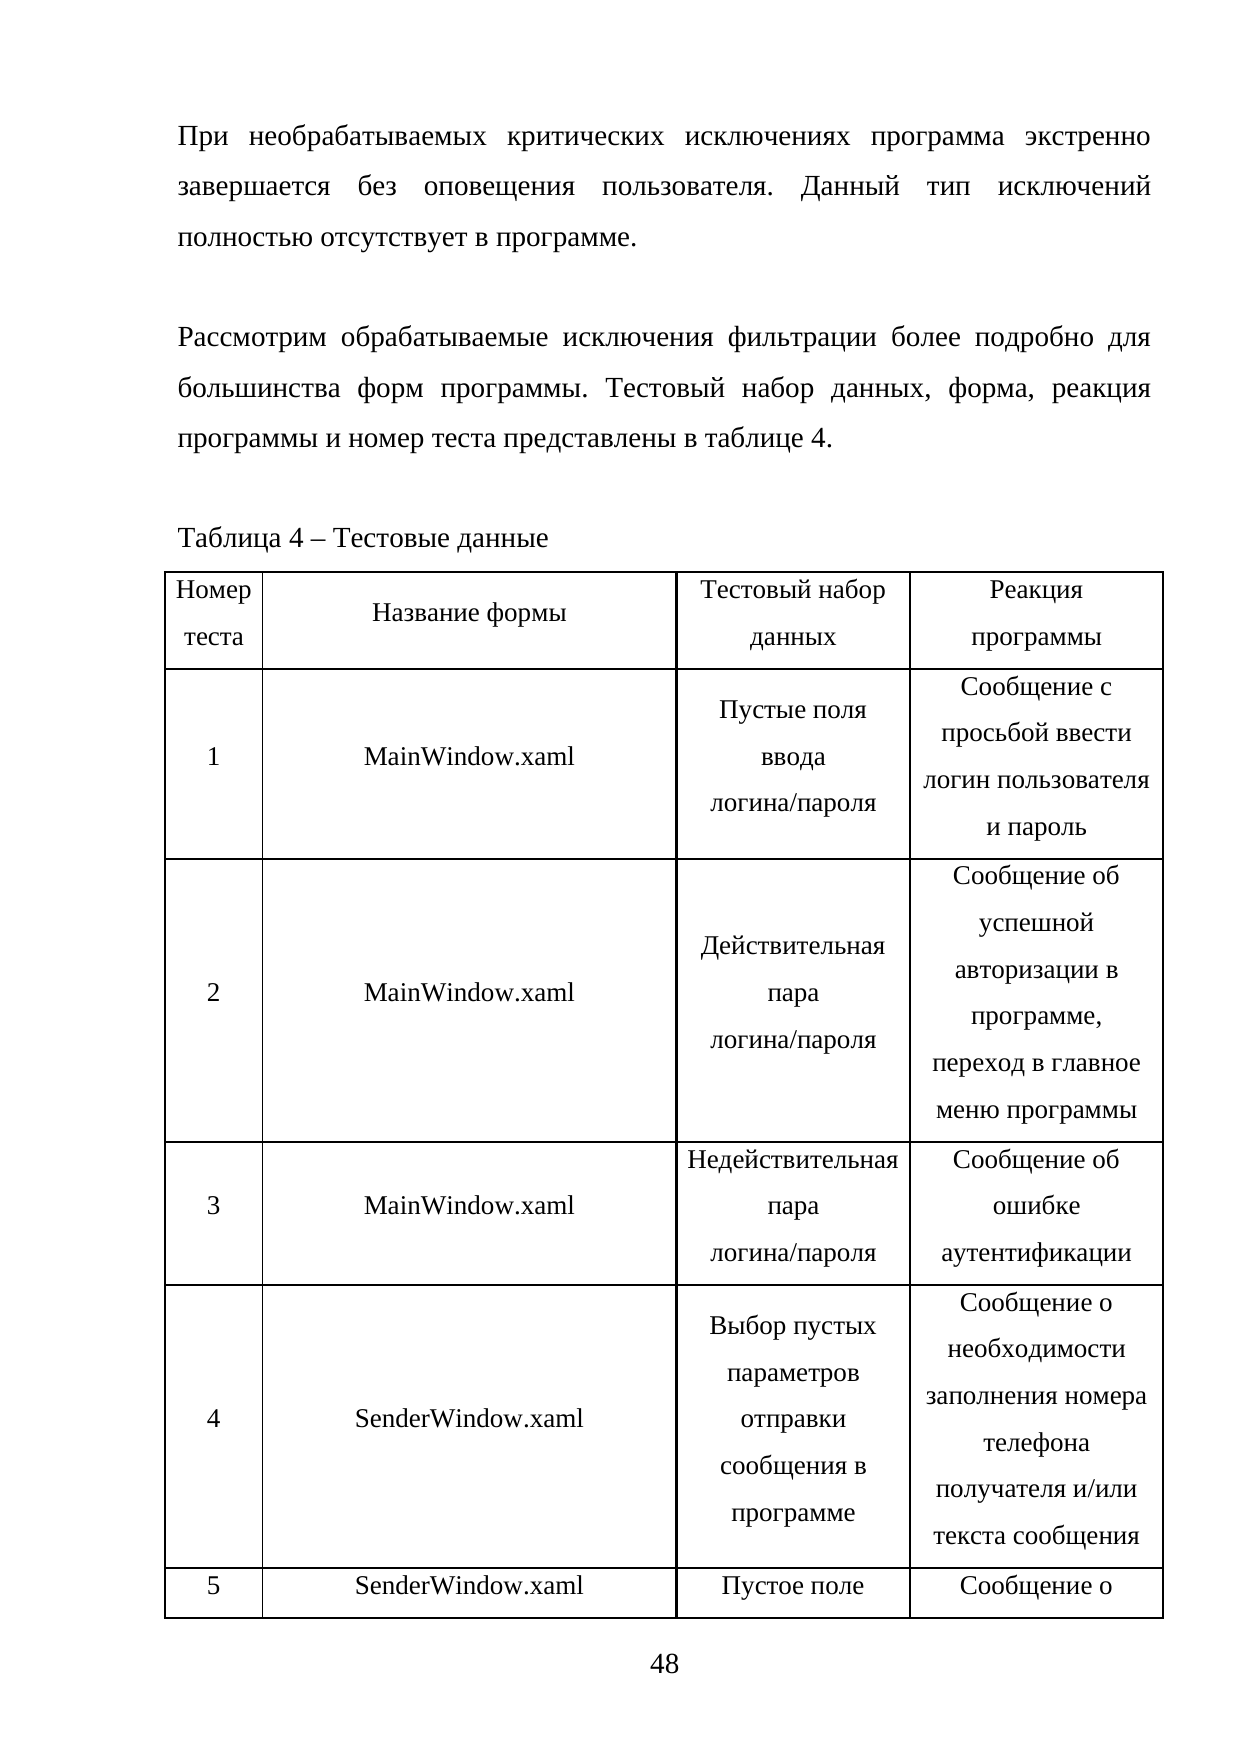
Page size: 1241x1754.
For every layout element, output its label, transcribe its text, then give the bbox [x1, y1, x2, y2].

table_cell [678, 1569, 909, 1617]
table_cell Пустые поля ввода логина/пароля [678, 670, 909, 857]
table_cell SenderWindow.xaml [263, 1569, 675, 1617]
table_cell Сообщение с просьбой ввести логин пользователя и пароль [911, 670, 1162, 857]
table_cell MainWindow.xaml [263, 670, 675, 857]
table_header Реакция программы [911, 573, 1162, 667]
table_cell 3 [166, 1143, 262, 1284]
table_cell MainWindow.xaml [263, 1143, 675, 1284]
text Таблица 4 – Тестовые данные [177, 521, 1152, 554]
table_cell 5 [166, 1569, 262, 1617]
table_cell Сообщение об ошибке аутентификации [911, 1143, 1162, 1284]
table_cell Сообщение об успешной авторизации в программе, переход в главное меню программы [911, 860, 1162, 1141]
table_cell Выбор пустых параметров отправки сообщения в программе [678, 1286, 909, 1567]
table_header Тестовый набор данных [678, 573, 909, 667]
table_cell Действительная пара логина/пароля [678, 860, 909, 1141]
table_cell Сообщение о необходимости заполнения номера телефона получателя и/или текста сообщения [911, 1286, 1162, 1567]
table_cell 1 [166, 670, 262, 857]
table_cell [911, 1569, 1162, 1617]
table_cell 4 [166, 1286, 262, 1567]
table_header Название формы [263, 573, 675, 667]
text При необрабатываемых критических исключениях программа экстренно завершается без оповещения пользователя. Данный тип исключений полностью отсутствует в программе. [177, 118, 1152, 252]
table_cell SenderWindow.xaml [263, 1286, 675, 1567]
table_cell MainWindow.xaml [263, 860, 675, 1141]
text Рассмотрим обрабатываемые исключения фильтрации более подробно для большинства форм программы. Тестовый набор данных, форма, реакция программы и номер теста представлены в таблице 4. [177, 319, 1152, 453]
table_cell 2 [166, 860, 262, 1141]
table_header Номер теста [166, 573, 262, 667]
table_cell Недействительная пара логина/пароля [678, 1143, 909, 1284]
